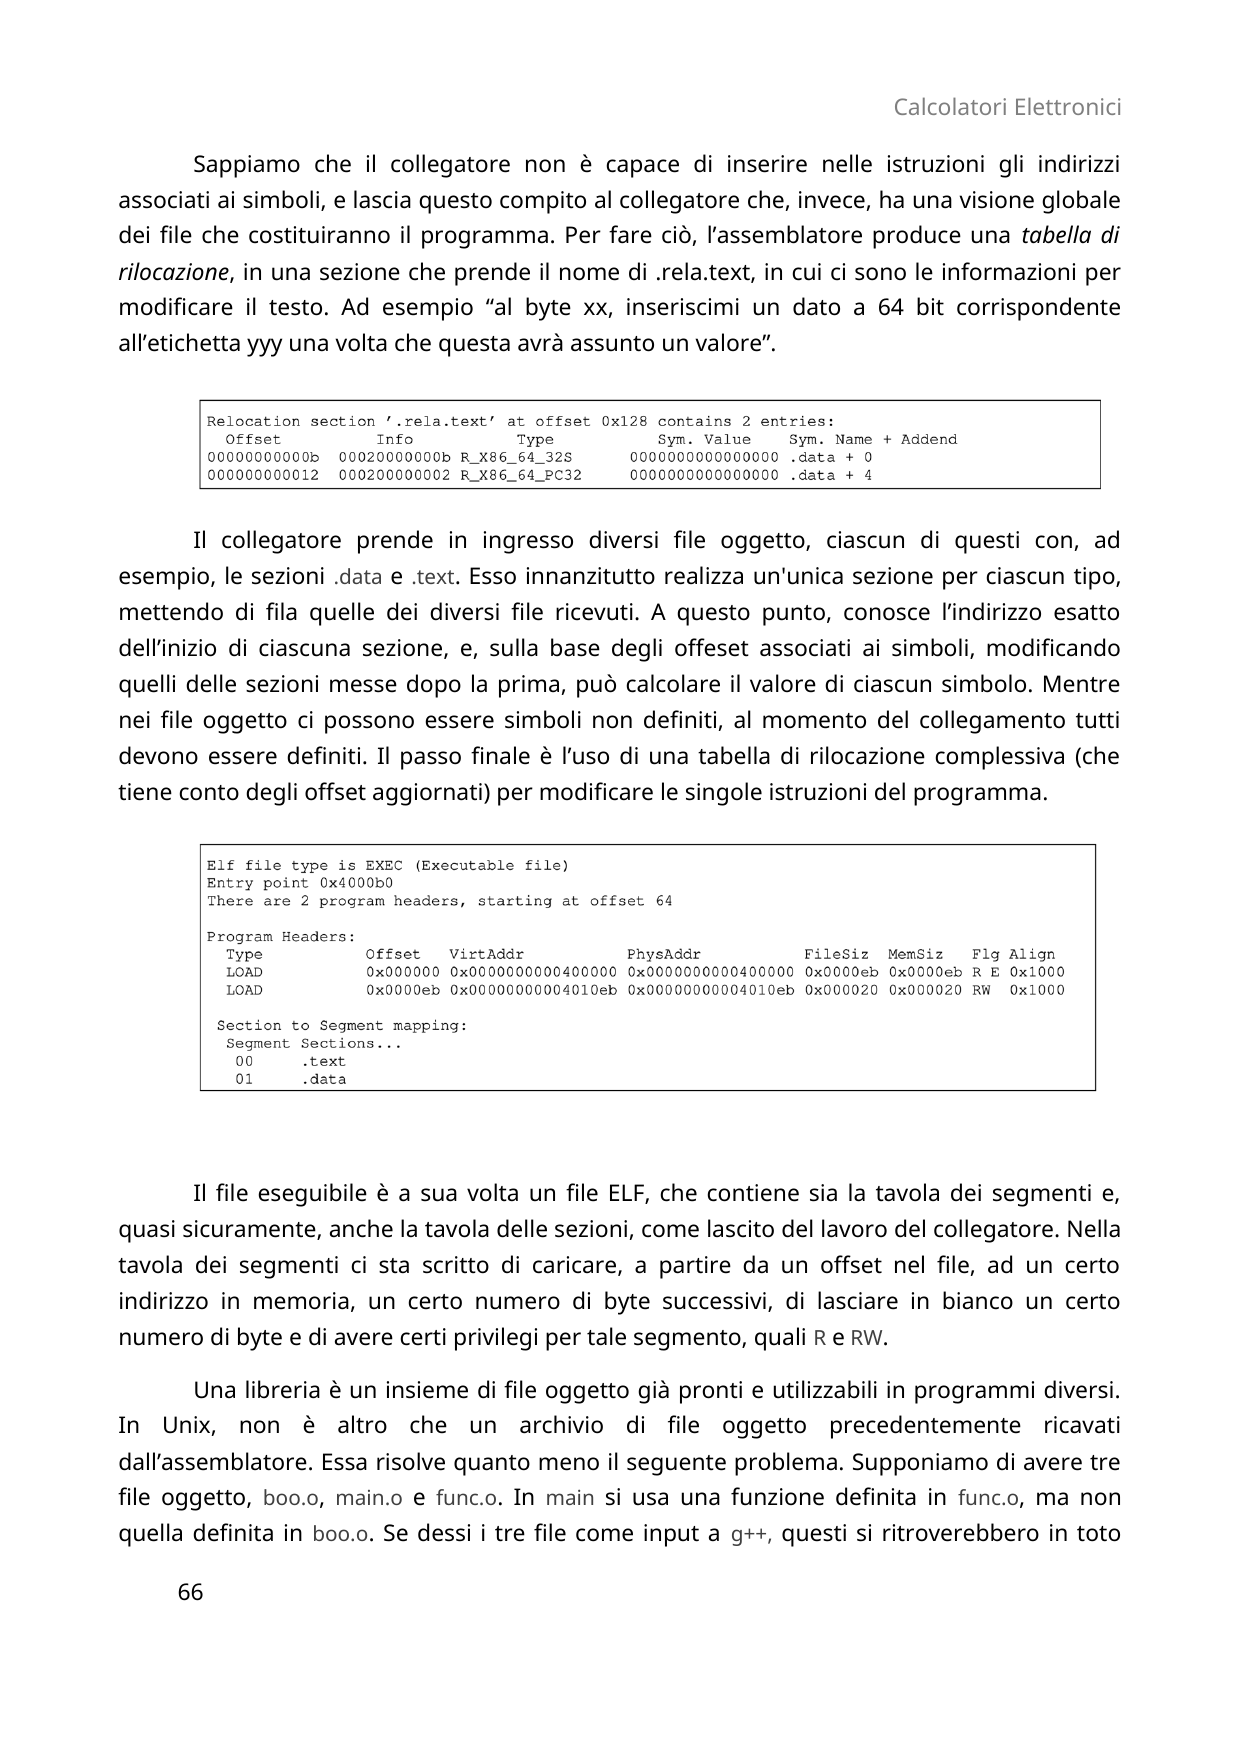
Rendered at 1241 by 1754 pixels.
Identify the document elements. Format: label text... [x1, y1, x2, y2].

picture [179, 380, 1120, 503]
text Sappiamo che il collegatore non è capace di inserire nelle istruzioni gli indirizzi associati ai simboli, e lascia questo compito al collegatore che, invece, ha una visione globale dei file che costituiranno il programma. Per fare ciò, l’assemblatore produce una tabella di rilocazione, in una sezione che prende il nome di .rela.text, in cui ci sono le informazioni per modificare il testo. Ad esempio “al byte xx, inseriscimi un dato a 64 bit corrispondente all’etichetta yyy una volta che questa avrà assunto un valore”. [118, 148, 1122, 358]
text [118, 1373, 1122, 1548]
text Il collegatore prende in ingresso diversi file oggetto, ciascun di questi con, ad esempio, le sezioni .data e .text. Esso innanzitutto realizza un'unica sezione per ciascun tipo, mettendo di fila quelle dei diversi file ricevuti. A questo punto, conosce l’indirizzo esatto dell’inizio di ciascuna sezione, e, sulla base degli offeset associati ai simboli, modificando quelli delle sezioni messe dopo la prima, può calcolare il valore di ciascun simbolo. Mentre nei file oggetto ci possono essere simboli non definiti, al momento del collegamento tutti devono essere definiti. Il passo finale è l’uso di una tabella di rilocazione complessiva (che tiene conto degli offset aggiornati) per modificare le singole istruzioni del programma. [118, 524, 1122, 807]
text Il file eseguibile è a sua volta un file ELF, che contiene sia la tavola dei segmenti e, quasi sicuramente, anche la tavola delle sezioni, come lascito del lavoro del collegatore. Nella tavola dei segmenti ci sta scritto di caricare, a partire da un offset nel file, ad un certo indirizzo in memoria, un certo numero di byte successivi, di lasciare in bianco un certo numero di byte e di avere certi privilegi per tale segmento, quali R e RW. [118, 1177, 1122, 1352]
picture [179, 828, 1120, 1104]
